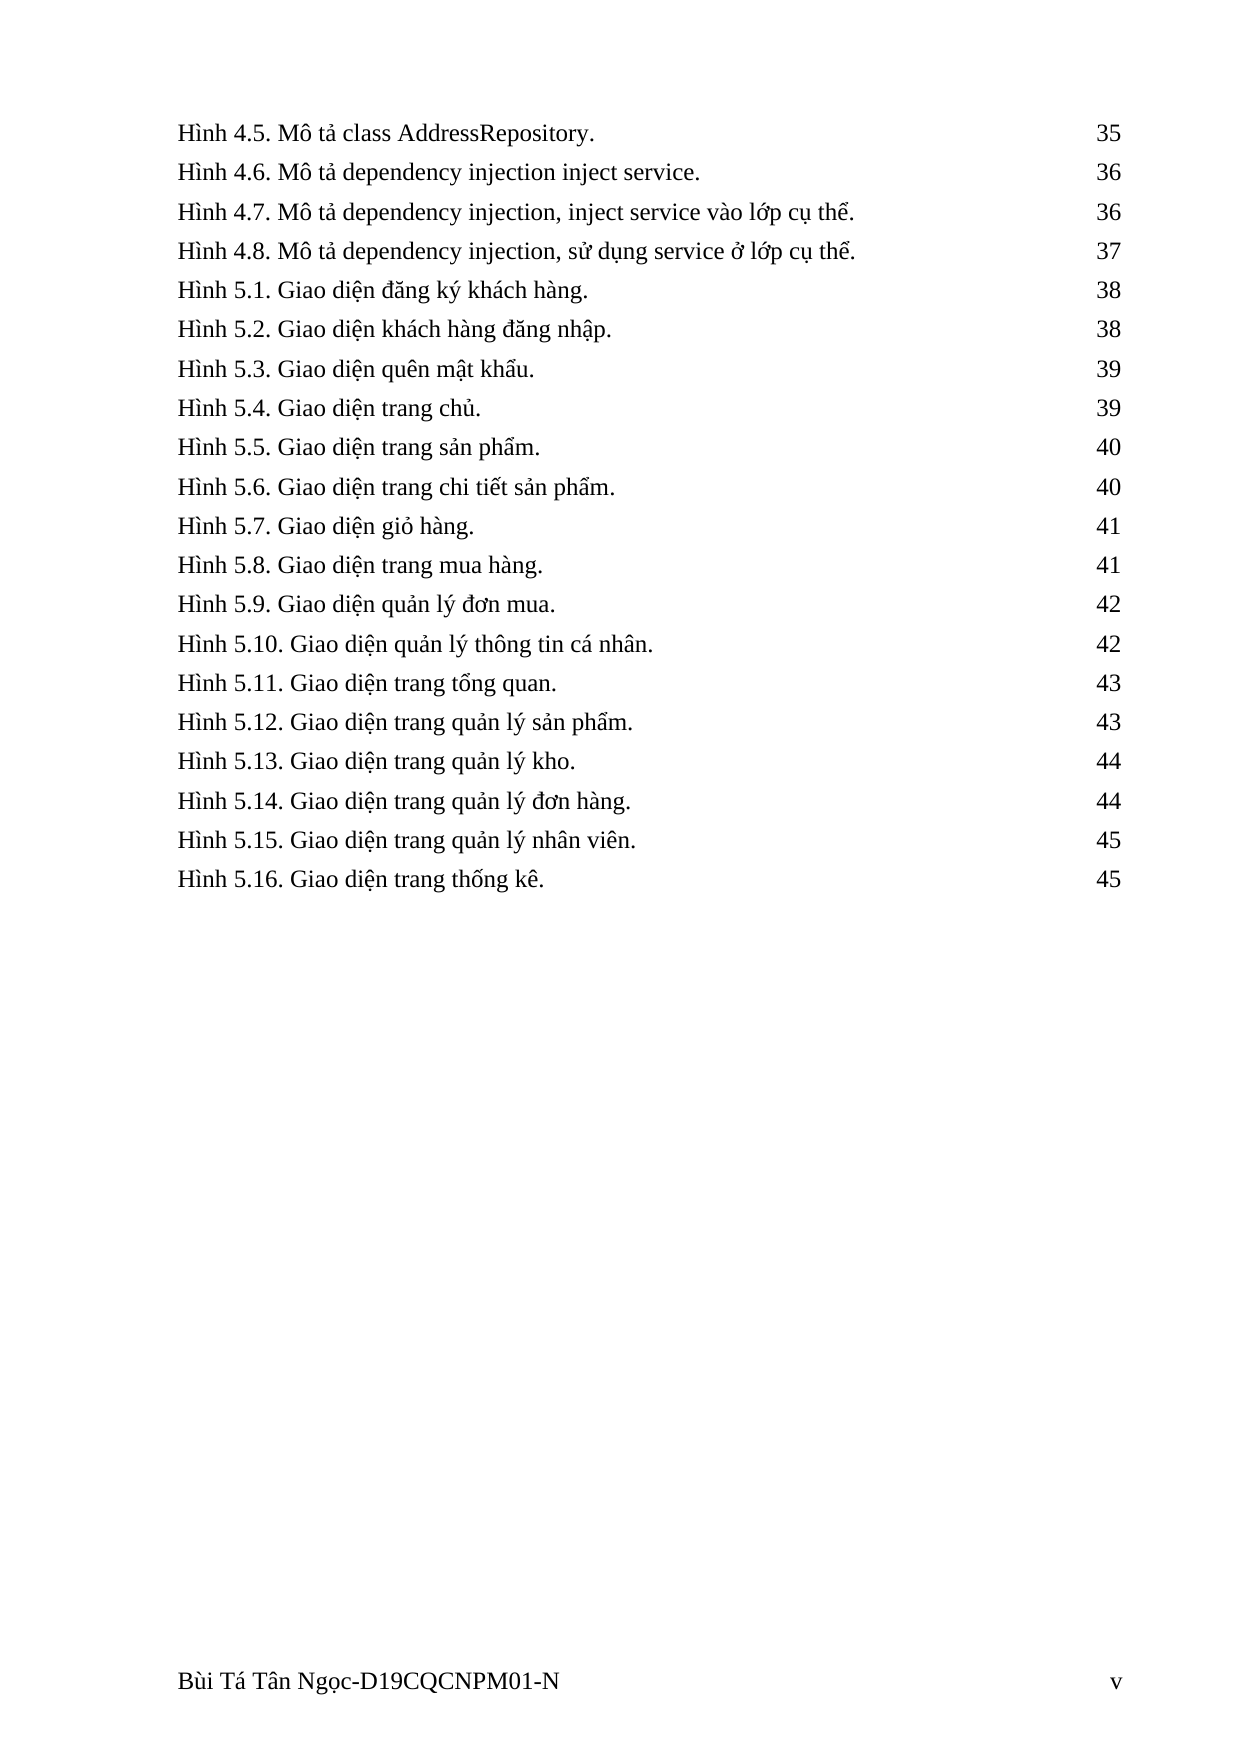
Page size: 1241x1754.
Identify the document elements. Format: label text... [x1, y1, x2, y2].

text Hình 5.16. Giao diện trang thống kê. 45 [177, 864, 1122, 893]
text Hình 4.8. Mô tả dependency injection, sử dụng service ở lớp cụ thể. 37 [177, 236, 1122, 265]
text Hình 5.4. Giao diện trang chủ. 39 [177, 393, 1122, 422]
text Hình 5.5. Giao diện trang sản phẩm. 40 [177, 432, 1122, 461]
text Hình 5.13. Giao diện trang quản lý kho. 44 [177, 746, 1122, 775]
text Hình 5.2. Giao diện khách hàng đăng nhập. 38 [177, 314, 1122, 343]
text Hình 4.7. Mô tả dependency injection, inject service vào lớp cụ thể. 36 [177, 197, 1122, 225]
text Hình 5.10. Giao diện quản lý thông tin cá nhân. 42 [177, 629, 1122, 657]
text Hình 5.8. Giao diện trang mua hàng. 41 [177, 550, 1122, 579]
text Hình 5.7. Giao diện giỏ hàng. 41 [177, 511, 1122, 539]
text Hình 5.1. Giao diện đăng ký khách hàng. 38 [177, 275, 1122, 304]
text Hình 5.11. Giao diện trang tổng quan. 43 [177, 668, 1122, 697]
text Hình 5.3. Giao diện quên mật khẩu. 39 [177, 354, 1122, 382]
text Hình 5.15. Giao diện trang quản lý nhân viên. 45 [177, 825, 1122, 854]
text Hình 5.6. Giao diện trang chi tiết sản phẩm. 40 [177, 472, 1122, 500]
text Hình 4.5. Mô tả class AddressRepository. 35 [177, 118, 1122, 147]
text Hình 4.6. Mô tả dependency injection inject service. 36 [177, 157, 1122, 186]
text Hình 5.14. Giao diện trang quản lý đơn hàng. 44 [177, 786, 1122, 814]
text Hình 5.12. Giao diện trang quản lý sản phẩm. 43 [177, 707, 1122, 736]
text Hình 5.9. Giao diện quản lý đơn mua. 42 [177, 589, 1122, 618]
